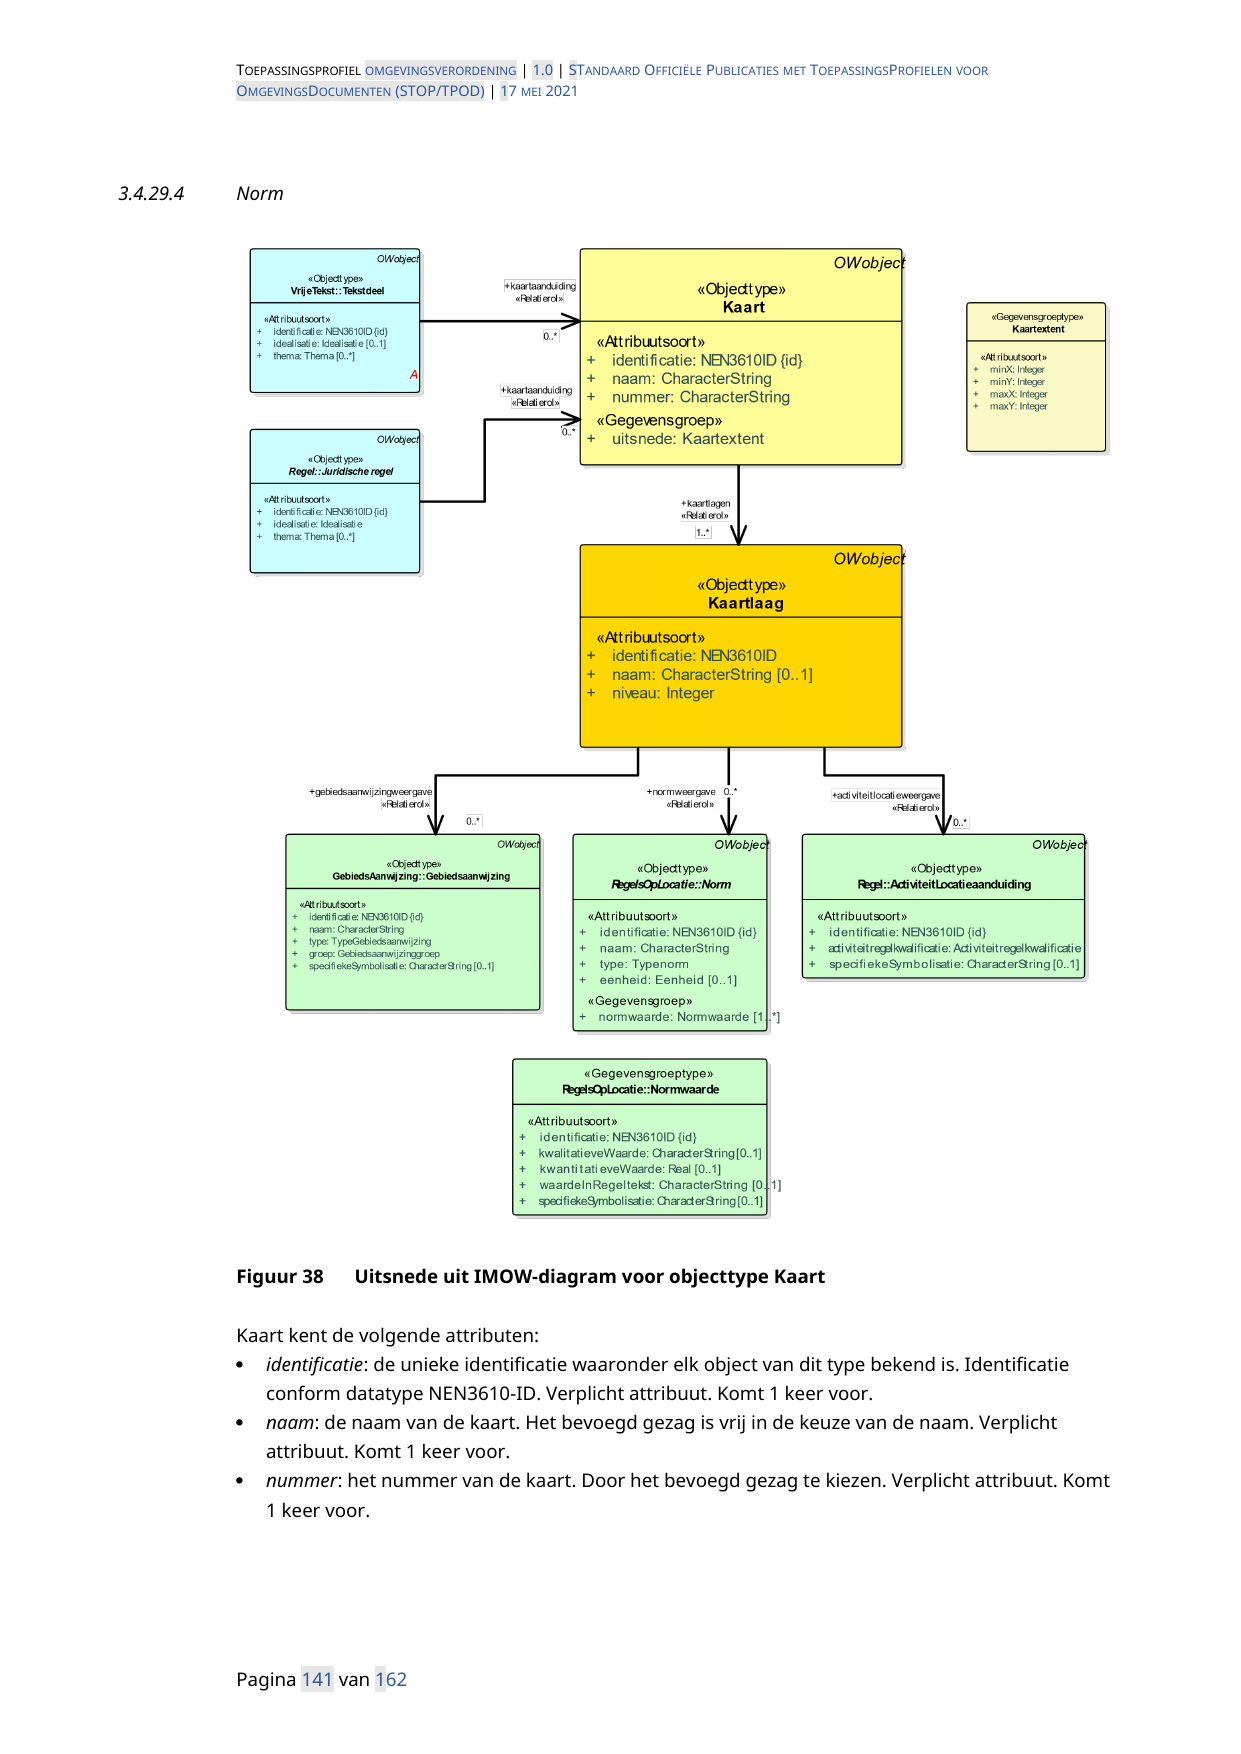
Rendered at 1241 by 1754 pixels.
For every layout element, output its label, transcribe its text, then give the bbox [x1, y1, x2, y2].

picture [236, 235, 1123, 1232]
subtitle Norm [118, 177, 1122, 206]
text nummer: het nummer van de kaart. Door het bevoegd gezag te kiezen. Verplicht attribuut. Komt 1 keer voor. [236, 1464, 1122, 1523]
text naam: de naam van de kaart. Het bevoegd gezag is vrij in de keuze van de naam. Verplicht attribuut. Komt 1 keer voor. [236, 1406, 1122, 1464]
text Kaart kent de volgende attributen: [236, 1319, 1122, 1348]
text identificatie: de unieke identificatie waaronder elk object van dit type bekend is. Identificatie conform datatype NEN3610-ID. Verplicht attribuut. Komt 1 keer voor. [236, 1348, 1122, 1406]
text Uitsnede uit IMOW-diagram voor objecttype Kaart [236, 1260, 1122, 1289]
